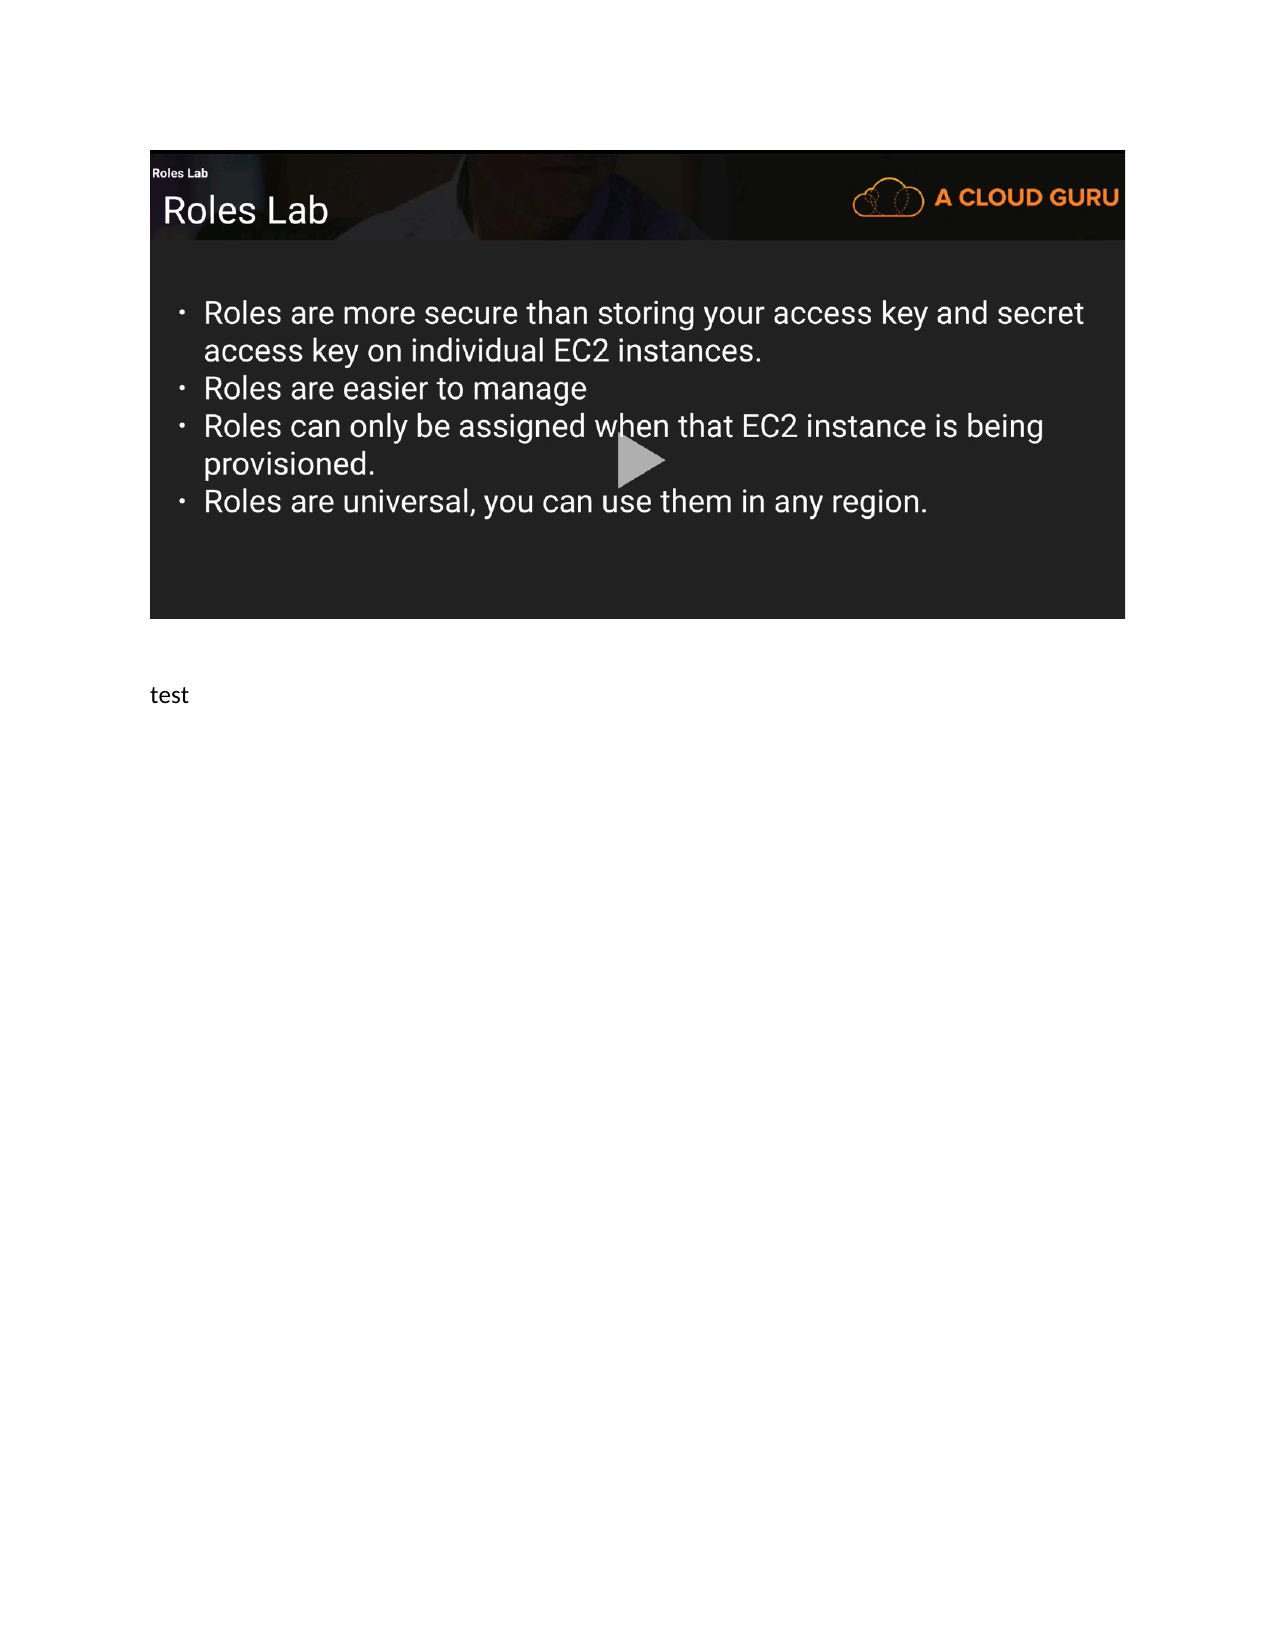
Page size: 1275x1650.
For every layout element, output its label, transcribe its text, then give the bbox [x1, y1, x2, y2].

picture [150, 150, 1125, 619]
text test [150, 679, 1125, 710]
